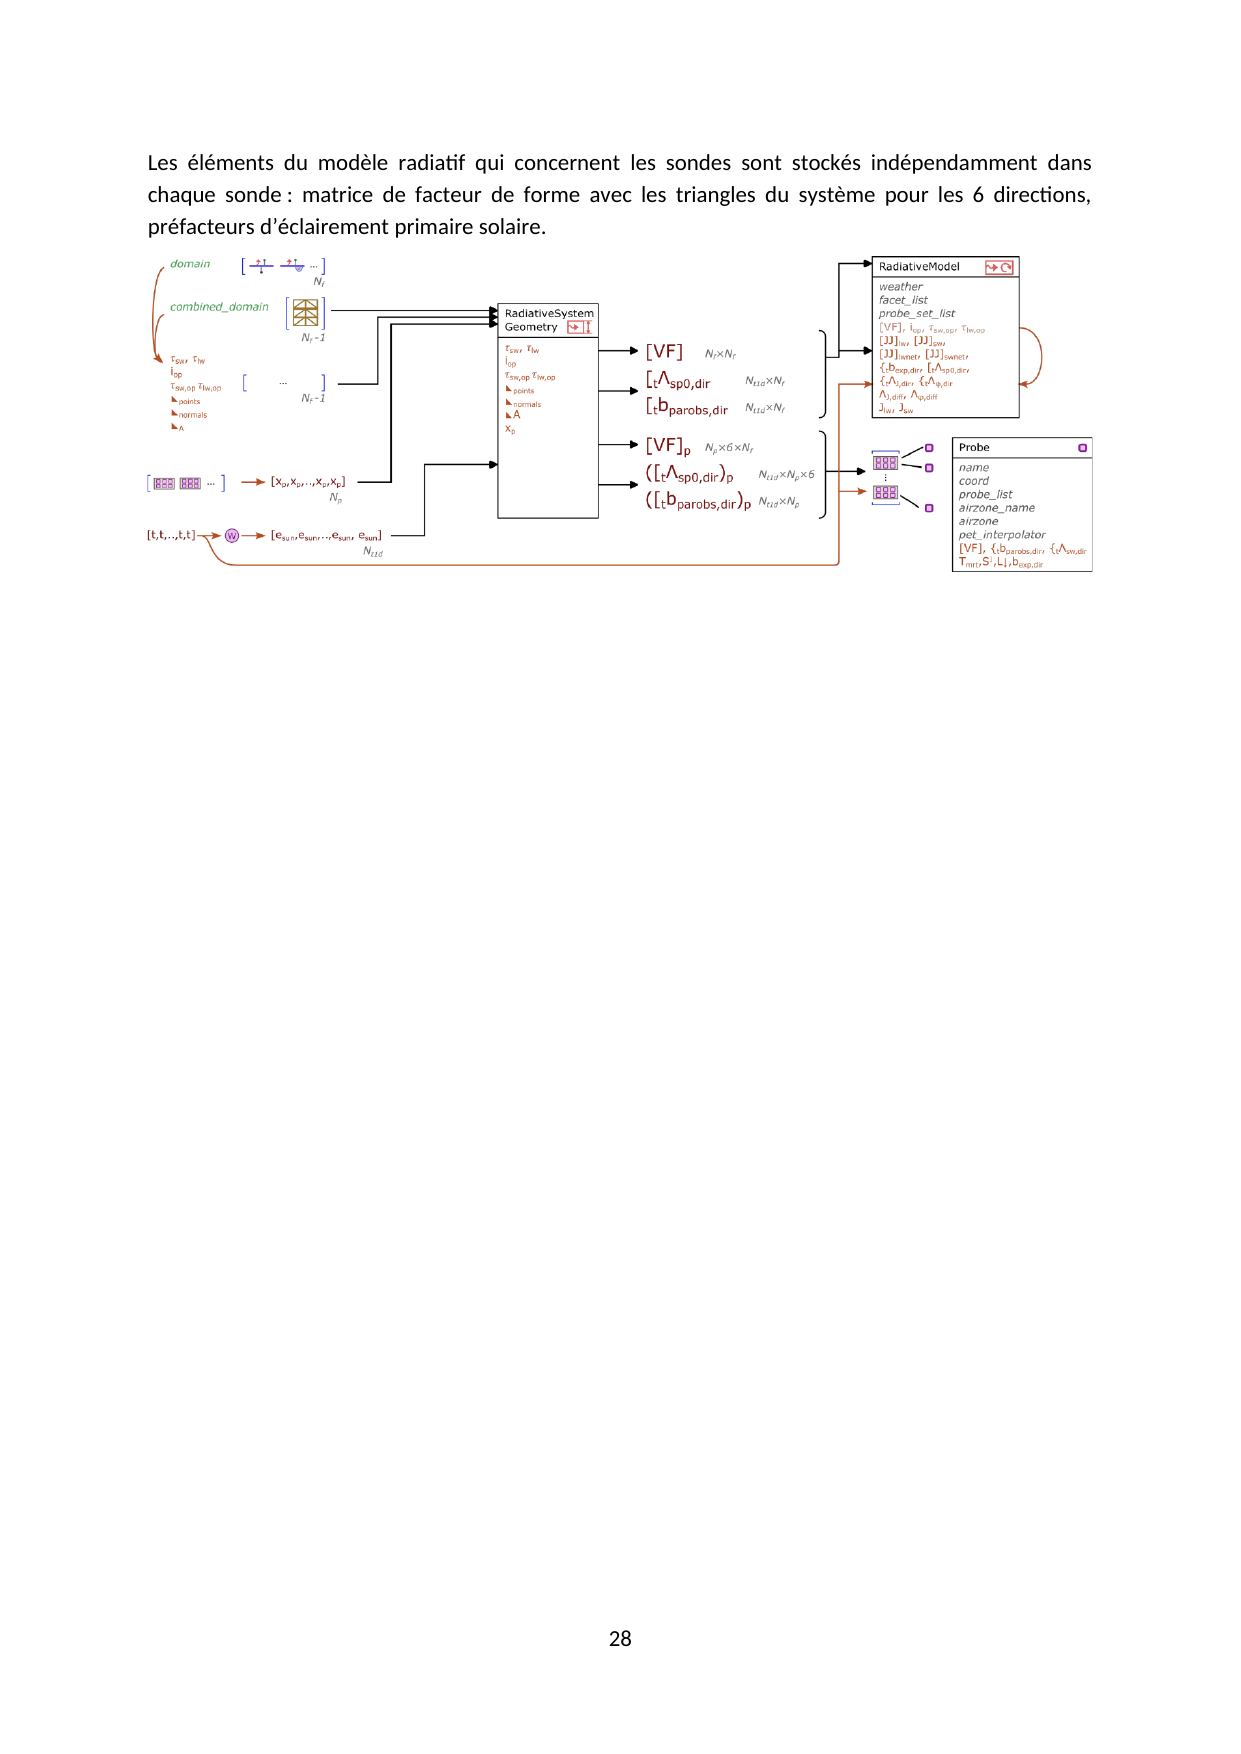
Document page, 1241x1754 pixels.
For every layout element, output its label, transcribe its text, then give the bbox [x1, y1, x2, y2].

picture [147, 256, 1093, 572]
text Les éléments du modèle radiatif qui concernent les sondes sont stockés indépendamment dans chaque sonde : matrice de facteur de forme avec les triangles du système pour les 6 directions, préfacteurs d’éclairement primaire solaire. [148, 148, 1093, 240]
